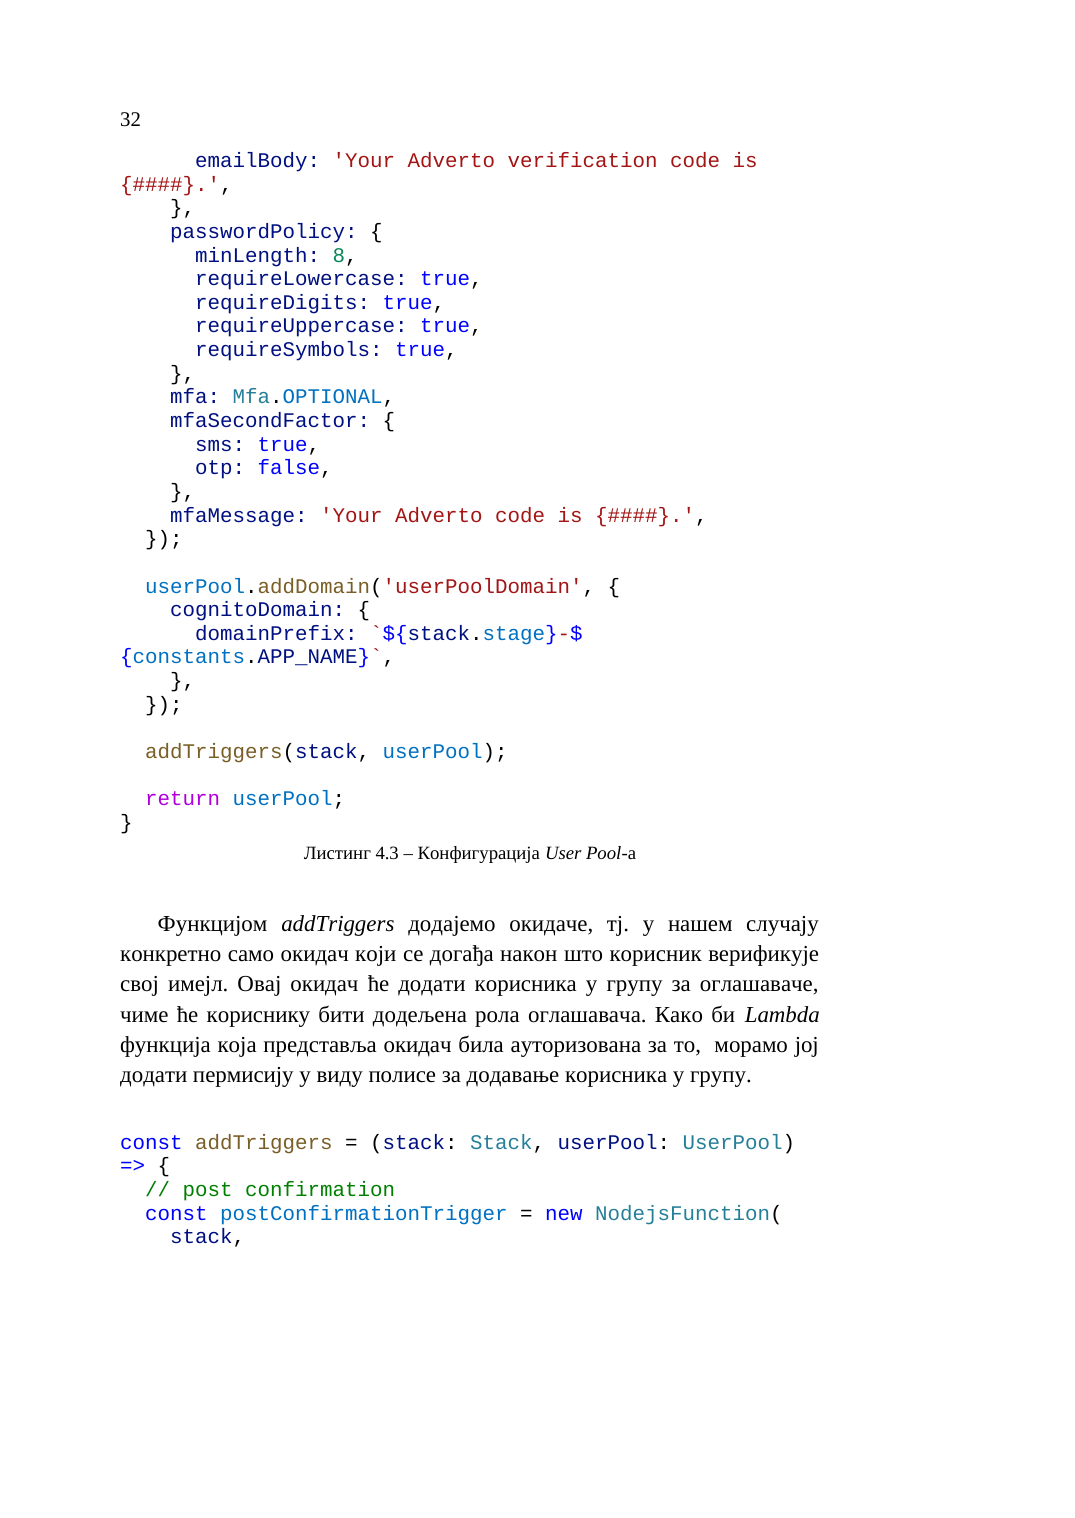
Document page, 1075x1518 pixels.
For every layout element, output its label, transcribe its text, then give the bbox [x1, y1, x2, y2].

text requireDigits: true, [120, 292, 820, 316]
text mfa: Mfa.OPTIONAL, [120, 386, 820, 410]
text otp: false, [120, 457, 820, 481]
text domainPrefix: `${stack.stage}-${constants.APP_NAME}`, [120, 623, 820, 670]
text }); [120, 694, 820, 717]
text }, [120, 197, 820, 221]
text const postConfirmationTrigger = new NodejsFunction( [120, 1203, 820, 1226]
text sms: true, [120, 434, 820, 457]
text stack, [120, 1226, 820, 1250]
text minLength: 8, [120, 244, 820, 268]
text addTriggers(stack, userPool); [120, 741, 820, 765]
text requireSymbols: true, [120, 339, 820, 363]
text requireUppercase: true, [120, 316, 820, 339]
text }); [120, 528, 820, 552]
text requireLowercase: true, [120, 268, 820, 292]
text }, [120, 670, 820, 694]
text userPool.addDomain('userPoolDomain', { [120, 576, 820, 599]
text cognitoDomain: { [120, 599, 820, 623]
text mfaMessage: 'Your Adverto code is {####}.', [120, 505, 820, 528]
text // post confirmation [120, 1179, 820, 1203]
text }, [120, 363, 820, 386]
text Листинг 4.3 – Конфигурација User Pool-a [120, 842, 820, 863]
text } [120, 812, 820, 836]
text emailBody: 'Your Adverto verification code is {####}.', [120, 150, 820, 197]
text }, [120, 481, 820, 505]
text Функцијом addTriggers додајемо окидаче, тј. у нашем случају конкретно само окидач који се догађа након што корисник верификује свој имејл. Овај окидач ће додати корисника у групу за оглашаваче, чиме ће кориснику бити додељена рола оглашавача. Како би Lambda функција која представља окидач била ауторизована за то, морамо јој додати пермисију у виду полисе за додавање корисника у групу. [120, 910, 820, 1087]
text const addTriggers = (stack: Stack, userPool: UserPool) => { [120, 1132, 820, 1179]
text return userPool; [120, 788, 820, 812]
text passwordPolicy: { [120, 221, 820, 244]
text mfaSecondFactor: { [120, 410, 820, 434]
